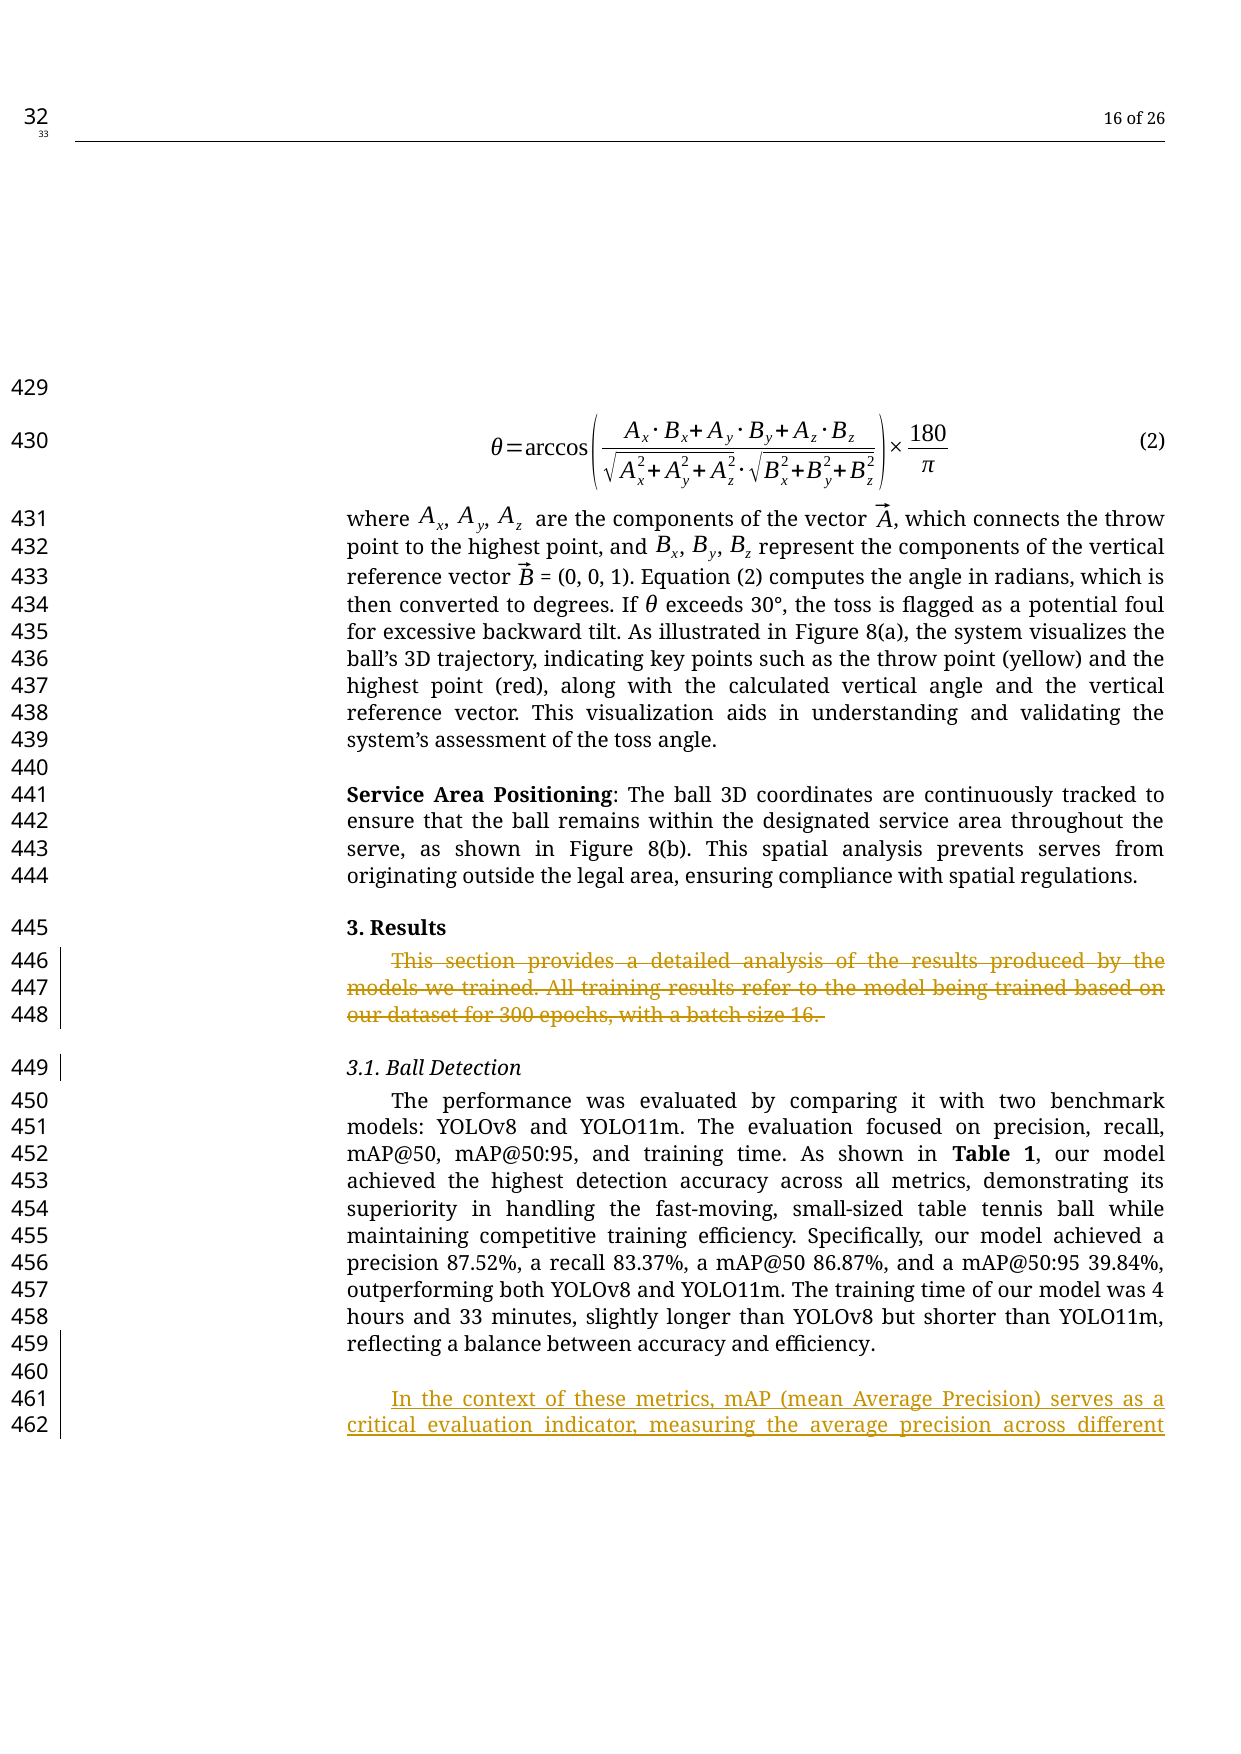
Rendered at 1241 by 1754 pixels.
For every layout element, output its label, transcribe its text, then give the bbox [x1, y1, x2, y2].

subtitle 3.1. Ball Detection [347, 1053, 1165, 1081]
text The performance was evaluated by comparing it with two benchmark models: YOLOv8 and YOLO11m. The evaluation focused on precision, recall, mAP@50, mAP@50:95, and training time. As shown in Table 1, our model achieved the highest detection accuracy across all metrics, demonstrating its superiority in handling the fast-moving, small-sized table tennis ball while maintaining competitive training efficiency. Specifically, our model achieved a precision 87.52%, a recall 83.37%, a mAP@50 86.87%, and a mAP@50:95 39.84%, outperforming both YOLOv8 and YOLO11m. The training time of our model was 4 hours and 33 minutes, slightly longer than YOLOv8 but shorter than YOLO11m, reflecting a balance between accuracy and efficiency. [347, 1087, 1165, 1357]
text where , , are the components of the vector , which connects the throw point to the highest point, and , , represent the components of the vertical reference vector = (0, 0, 1). Equation (2) computes the angle in radians, which is then converted to degrees. If exceeds 30°, the toss is flagged as a potential foul for excessive backward tilt. As illustrated in Figure 8(a), the system visualizes the ball’s 3D trajectory, indicating key points such as the throw point (yellow) and the highest point (red), along with the calculated vertical angle and the vertical reference vector. This visualization aids in understanding and validating the system’s assessment of the toss angle. [347, 503, 1165, 754]
list (2) [106, 401, 1165, 503]
subtitle 3. Results [347, 914, 1165, 941]
text Service Area Positioning: The ball 3D coordinates are continuously tracked to ensure that the ball remains within the designated service area throughout the serve, as shown in Figure 8(b). This spatial analysis prevents serves from originating outside the legal area, ensuring compliance with spatial regulations. [347, 781, 1165, 889]
